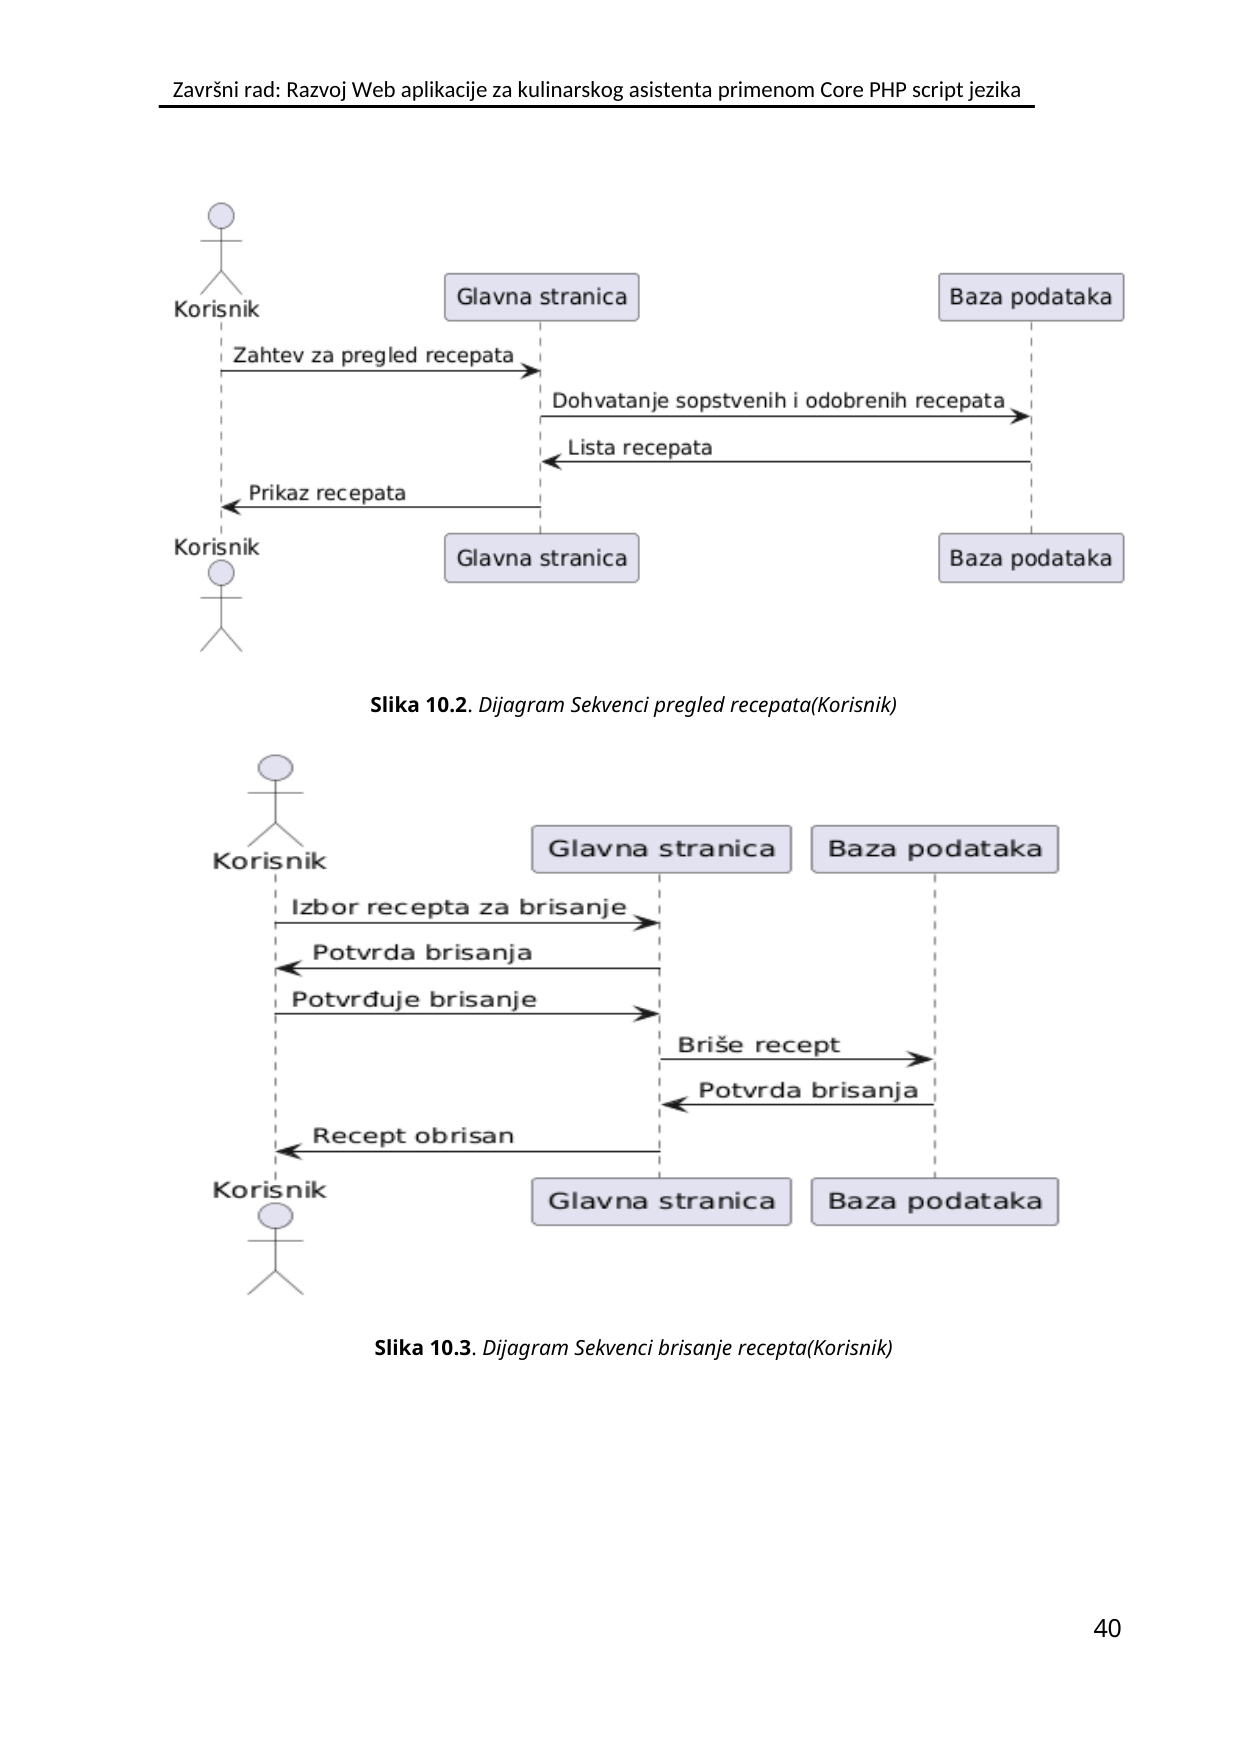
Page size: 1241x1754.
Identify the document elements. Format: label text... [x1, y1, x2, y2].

text Slika 10.3. Dijagram Sekvenci brisanje recepta(Korisnik) [148, 1333, 1122, 1361]
text Slika 10.2. Dijagram Sekvenci pregled recepata(Korisnik) [148, 690, 1122, 718]
